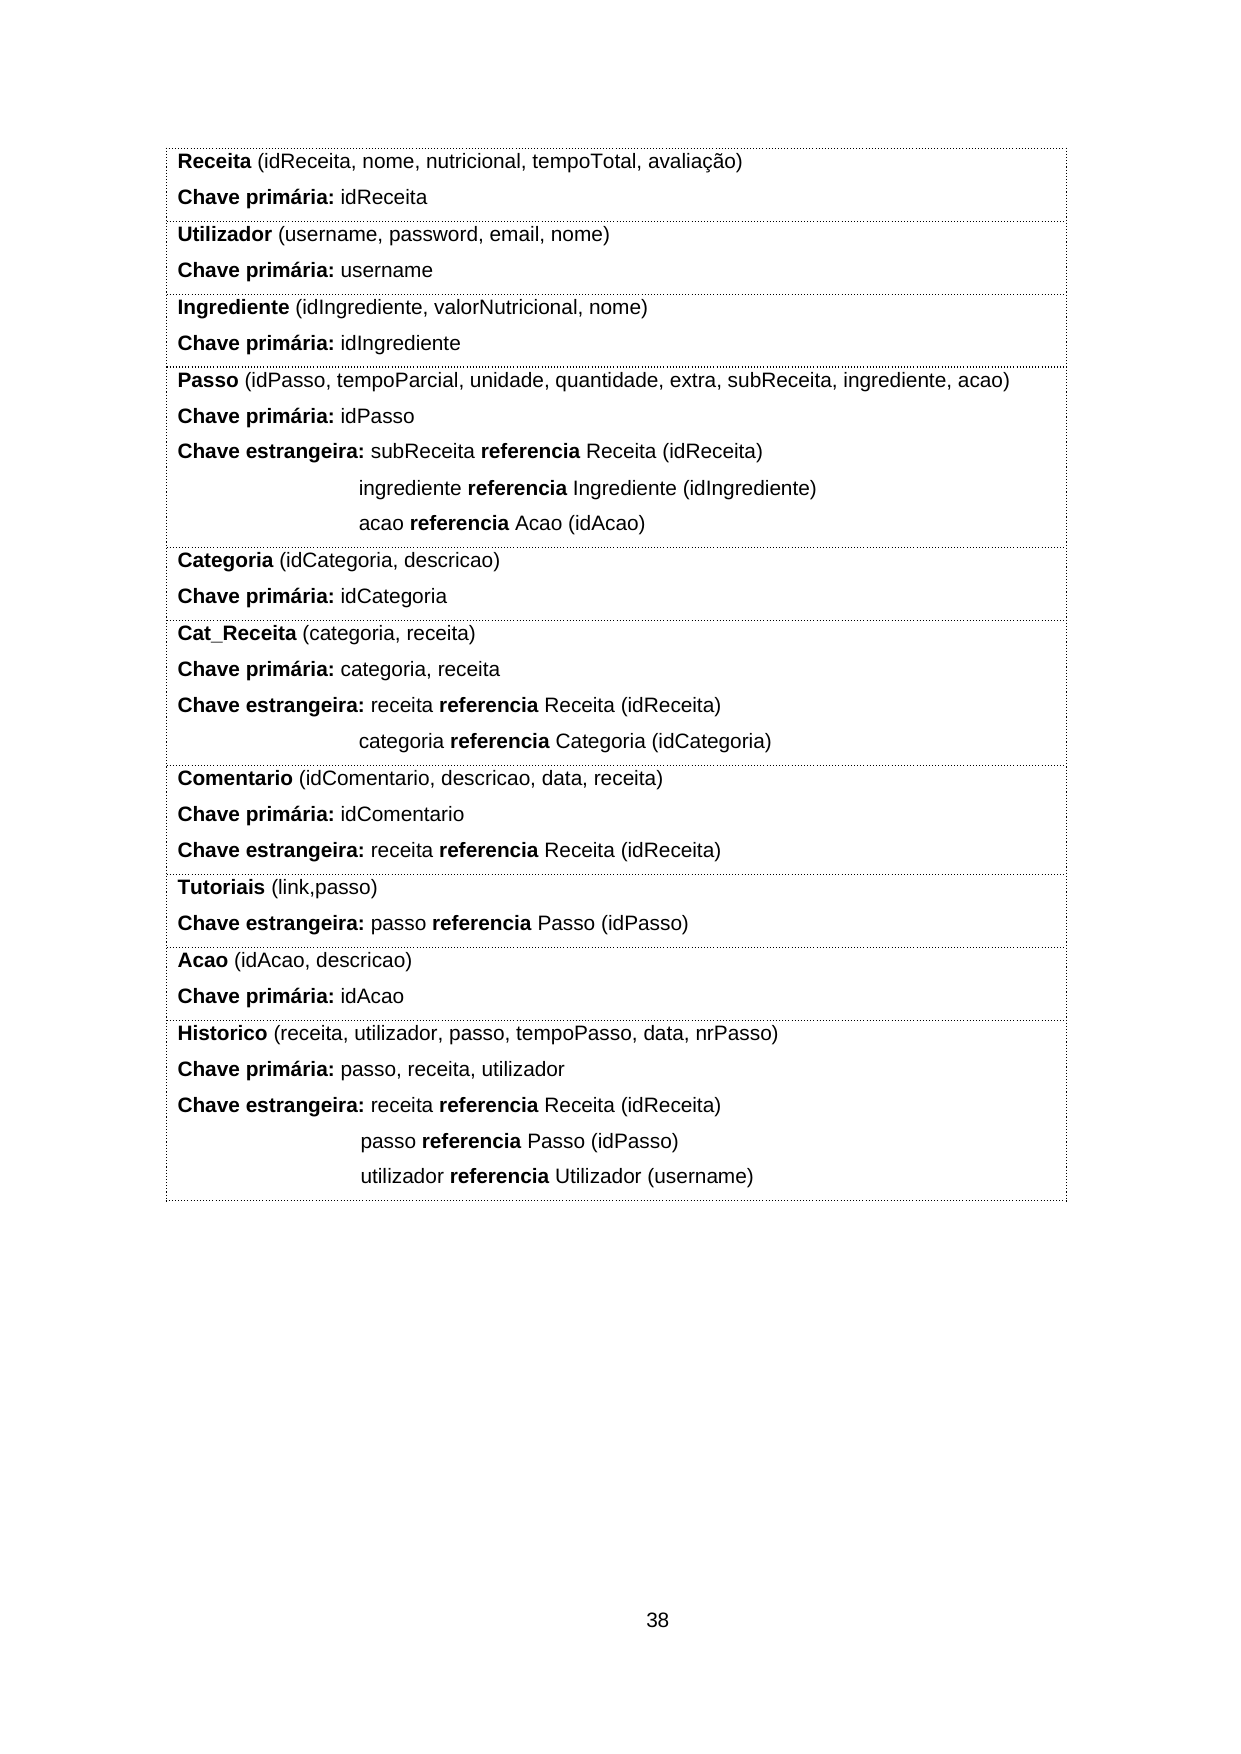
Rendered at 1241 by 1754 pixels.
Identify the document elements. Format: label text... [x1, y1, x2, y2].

table_cell Categoria (idCategoria, descricao) Chave primária: idCategoria [166, 547, 1066, 620]
table_cell Tutoriais (link,passo) Chave estrangeira: passo referencia Passo (idPasso) [166, 874, 1066, 947]
table_cell Passo (idPasso, tempoParcial, unidade, quantidade, extra, subReceita, ingrediente, acao) Chave primária: idPasso Chave estrangeira: subReceita referencia Receita (idReceita) ingrediente referencia Ingrediente (idIngrediente) acao referencia Acao (idAcao) [166, 366, 1066, 547]
table_cell Cat_Receita (categoria, receita) Chave primária: categoria, receita Chave estrangeira: receita referencia Receita (idReceita) categoria referencia Categoria (idCategoria) [166, 620, 1066, 765]
table_cell Acao (idAcao, descricao) Chave primária: idAcao [166, 947, 1066, 1019]
table_cell Historico (receita, utilizador, passo, tempoPasso, data, nrPasso) Chave primária: passo, receita, utilizador Chave estrangeira: receita referencia Receita (idReceita) passo referencia Passo (idPasso) utilizador referencia Utilizador (username) [166, 1020, 1066, 1200]
table_header Receita (idReceita, nome, nutricional, tempoTotal, avaliação) Chave primária: idReceita [166, 148, 1066, 221]
table_cell Comentario (idComentario, descricao, data, receita) Chave primária: idComentario Chave estrangeira: receita referencia Receita (idReceita) [166, 765, 1066, 874]
table_cell Ingrediente (idIngrediente, valorNutricional, nome) Chave primária: idIngrediente [166, 294, 1066, 366]
table_cell Utilizador (username, password, email, nome) Chave primária: username [166, 221, 1066, 293]
